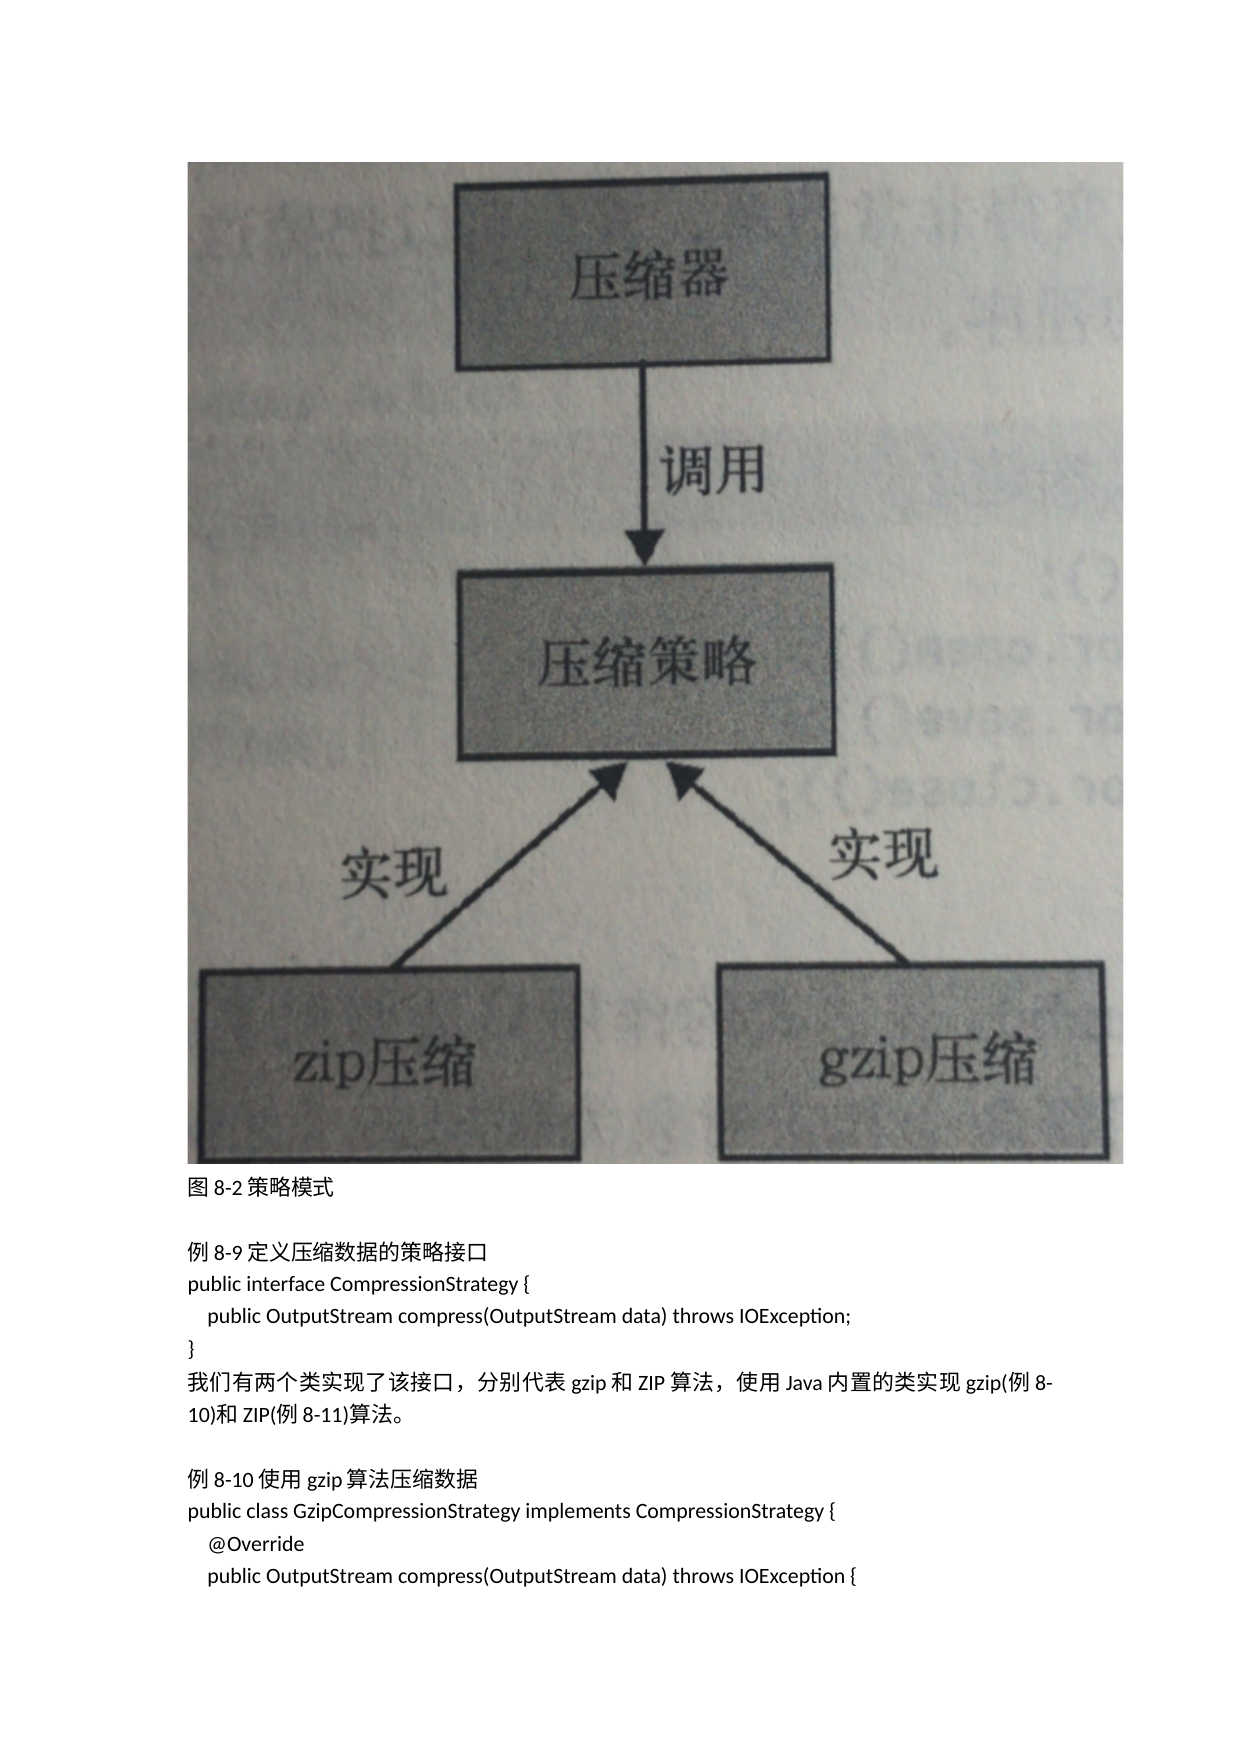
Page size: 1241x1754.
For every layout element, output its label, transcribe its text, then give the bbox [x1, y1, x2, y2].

text public class GzipCompressionStrategy implements CompressionStrategy { [187, 1494, 1053, 1527]
text public OutputStream compress(OutputStream data) throws IOException; [187, 1299, 1053, 1332]
picture [187, 162, 1124, 1164]
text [187, 1559, 1053, 1592]
text public interface CompressionStrategy { [187, 1267, 1053, 1299]
text @Override [187, 1527, 1053, 1559]
text 例8-10 使用gzip算法压缩数据 [187, 1462, 1053, 1494]
text 例8-9定义压缩数据的策略接口 [187, 1234, 1053, 1267]
text } [187, 1332, 1053, 1364]
text 图8-2策略模式 [187, 1169, 1053, 1202]
text 我们有两个类实现了该接口，分别代表gzip和ZIP算法，使用Java内置的类实现gzip(例8-10)和ZIP(例8-11)算法。 [187, 1364, 1053, 1429]
